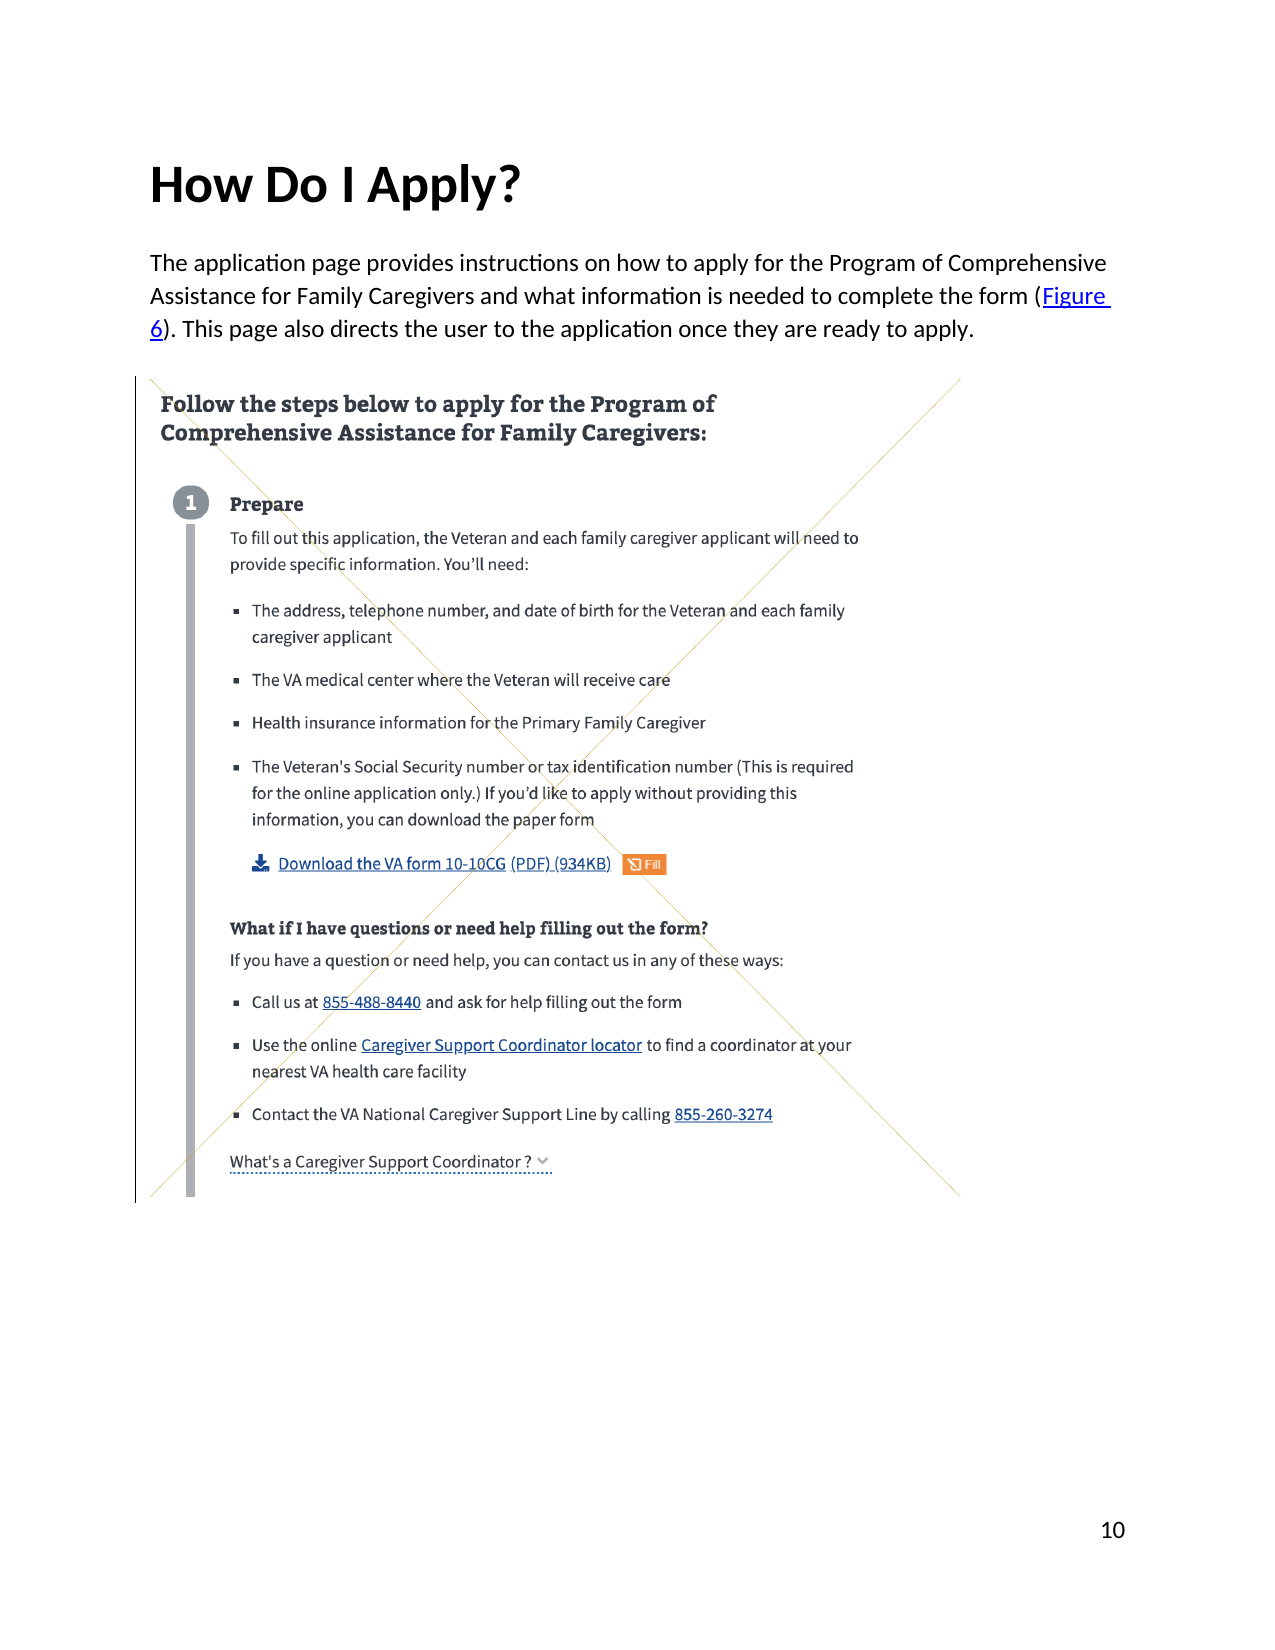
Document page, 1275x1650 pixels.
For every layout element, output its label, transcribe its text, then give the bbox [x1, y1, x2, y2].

picture [557, 380, 961, 1196]
picture [152, 789, 959, 1197]
picture [151, 378, 960, 787]
subtitle How Do I Apply? [150, 150, 1125, 216]
picture [150, 381, 554, 1195]
